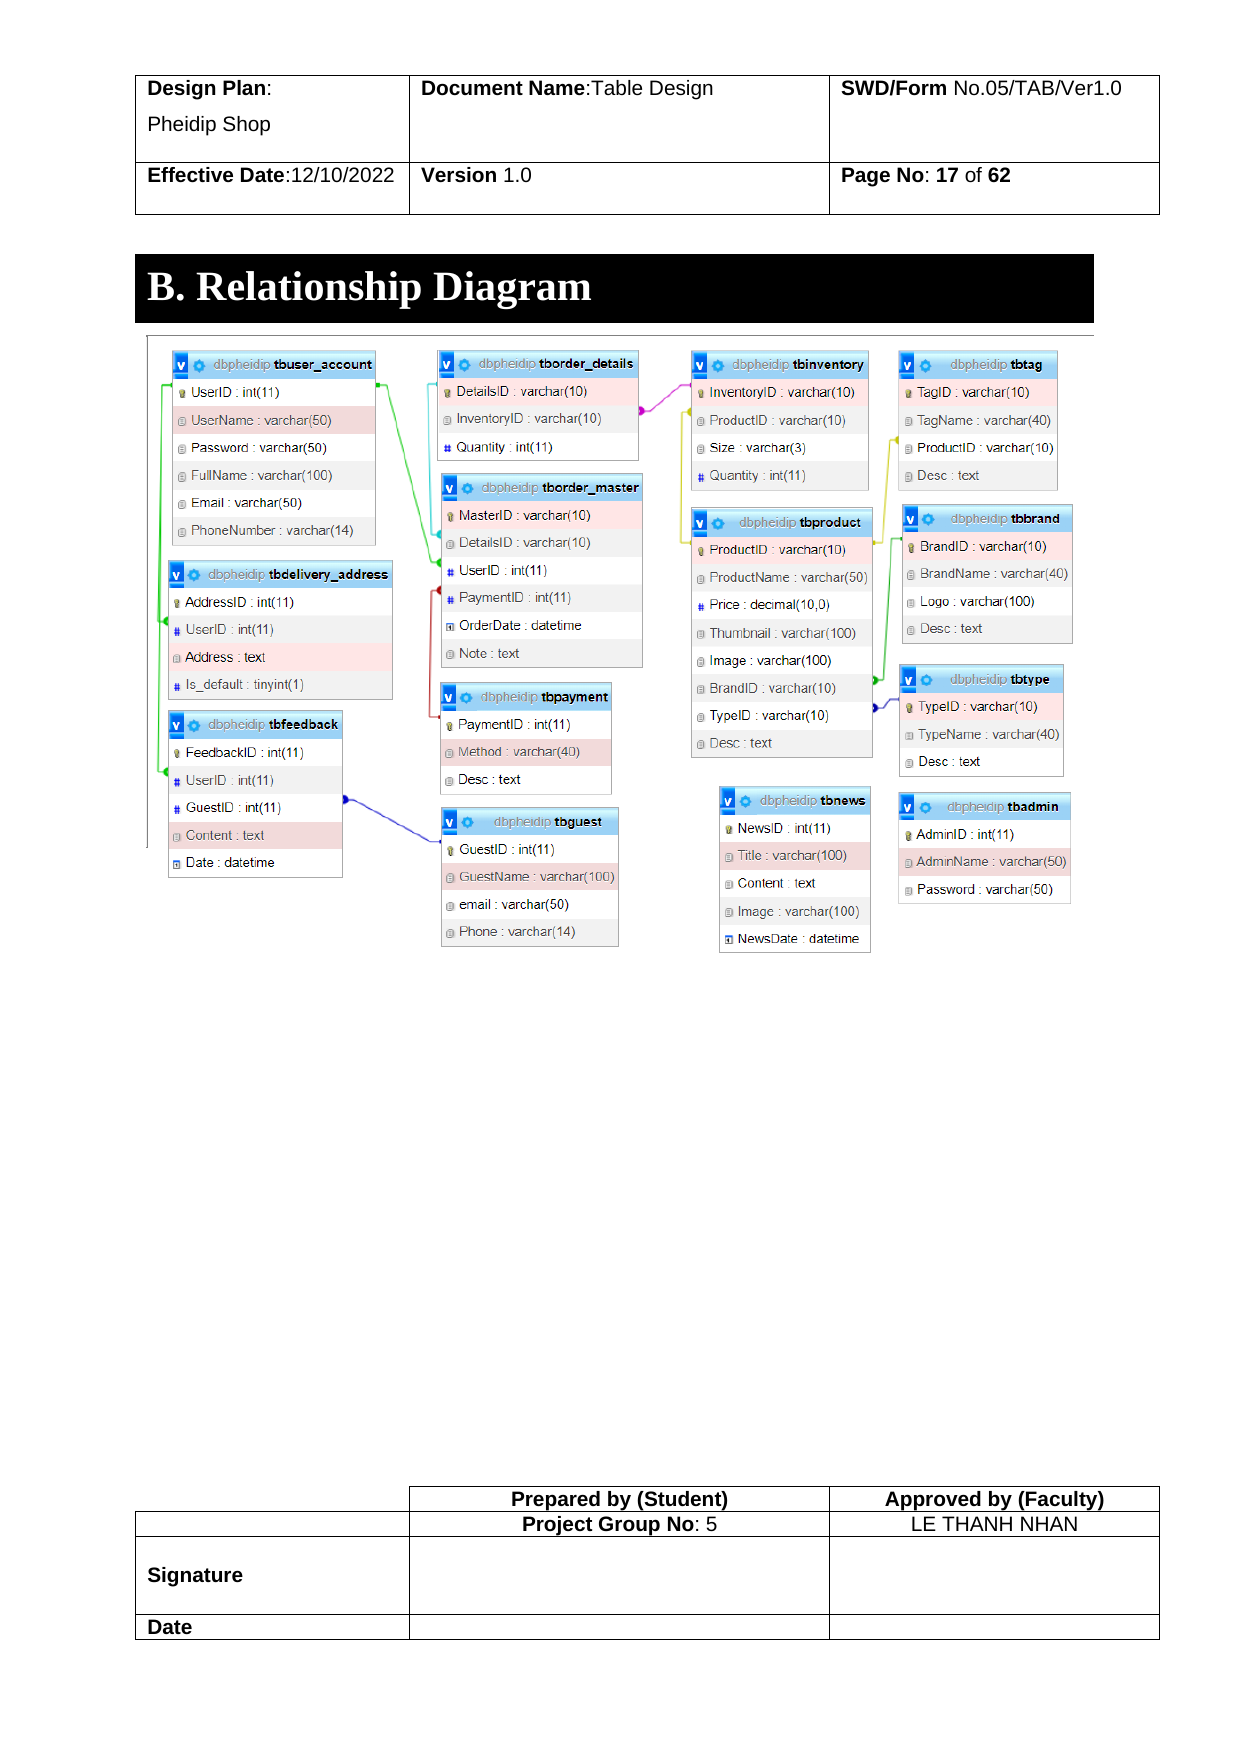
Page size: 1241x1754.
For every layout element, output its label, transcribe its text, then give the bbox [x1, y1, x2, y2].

picture [146, 335, 1094, 958]
table_header B. Relationship Diagram [136, 255, 1093, 322]
